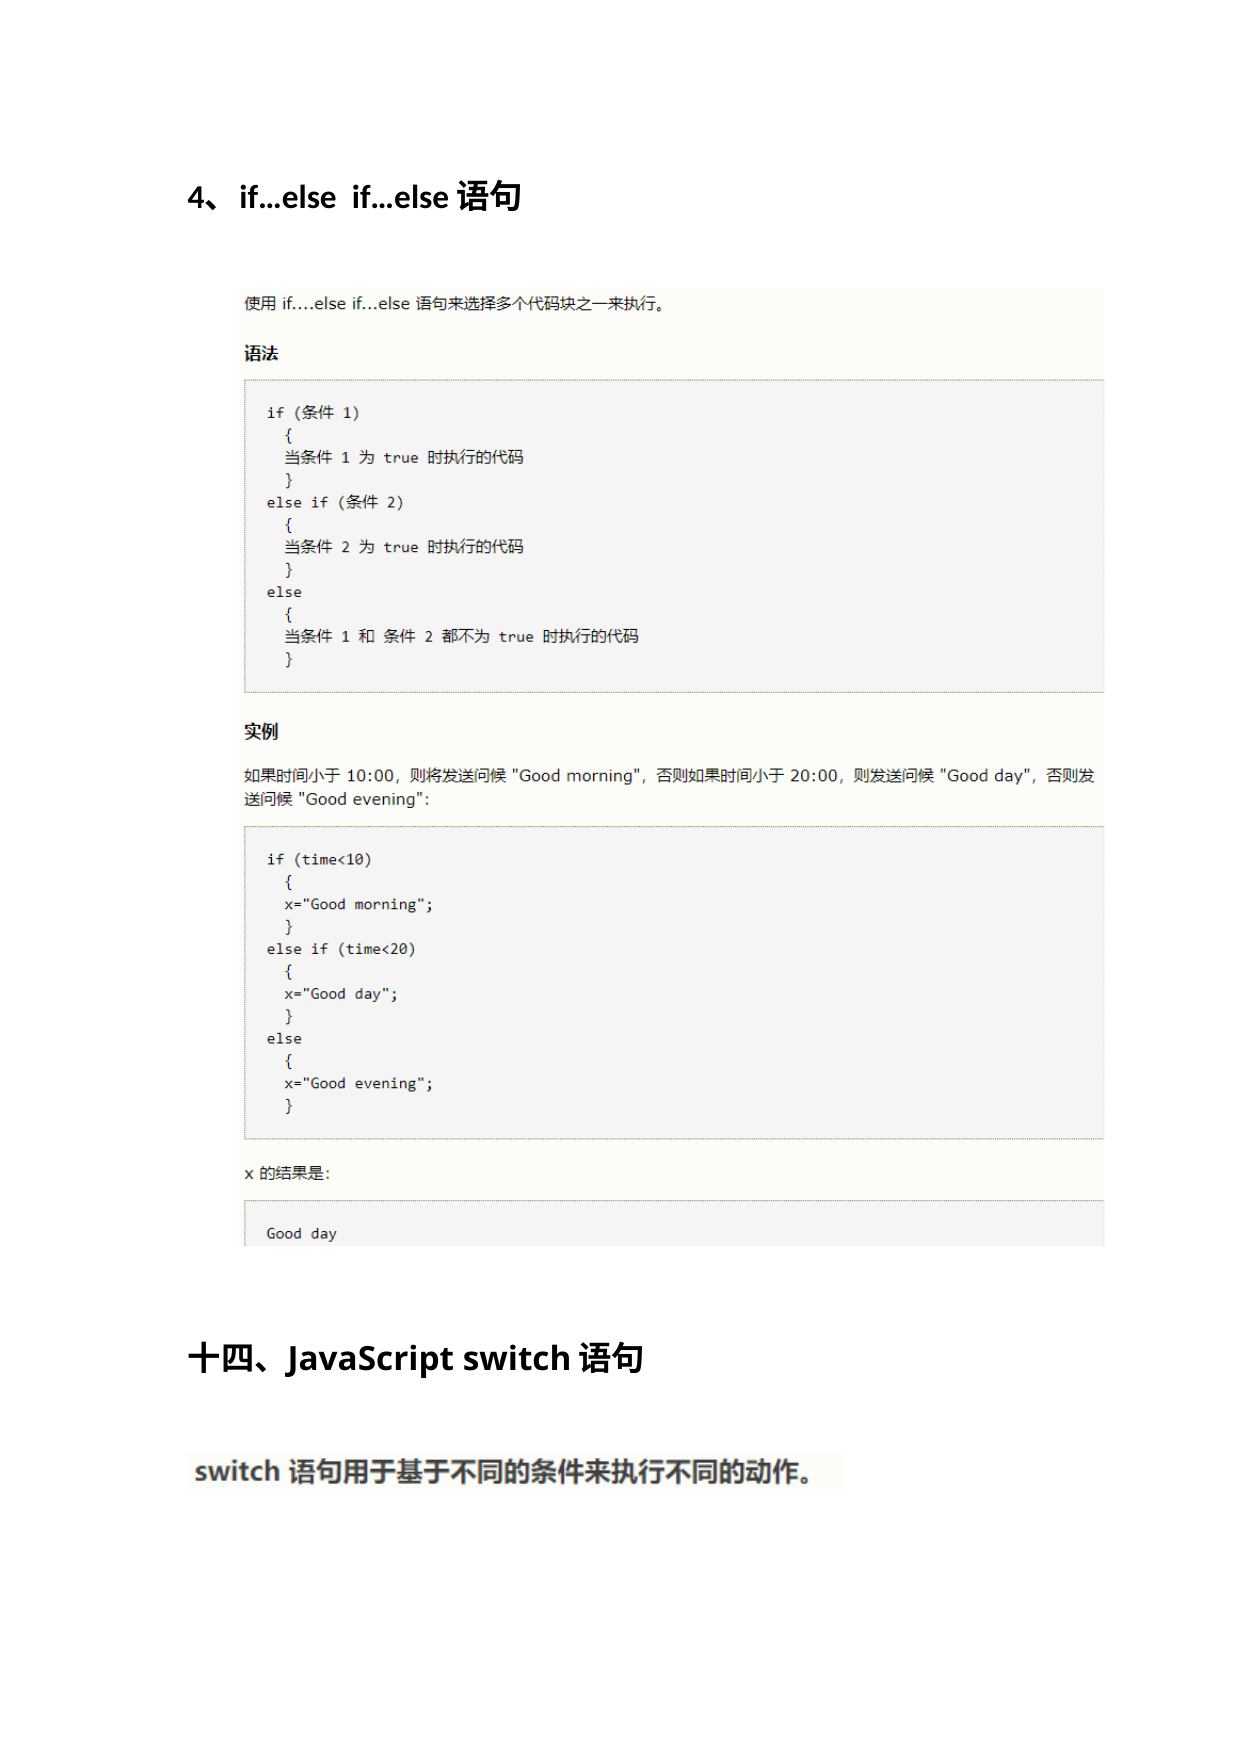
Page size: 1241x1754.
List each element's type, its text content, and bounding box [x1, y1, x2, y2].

subtitle if…else if…else语句 [187, 162, 1053, 227]
picture [187, 1451, 845, 1490]
picture [239, 289, 1105, 1246]
subtitle 十四、JavaScript switch语句 [187, 1324, 1053, 1389]
